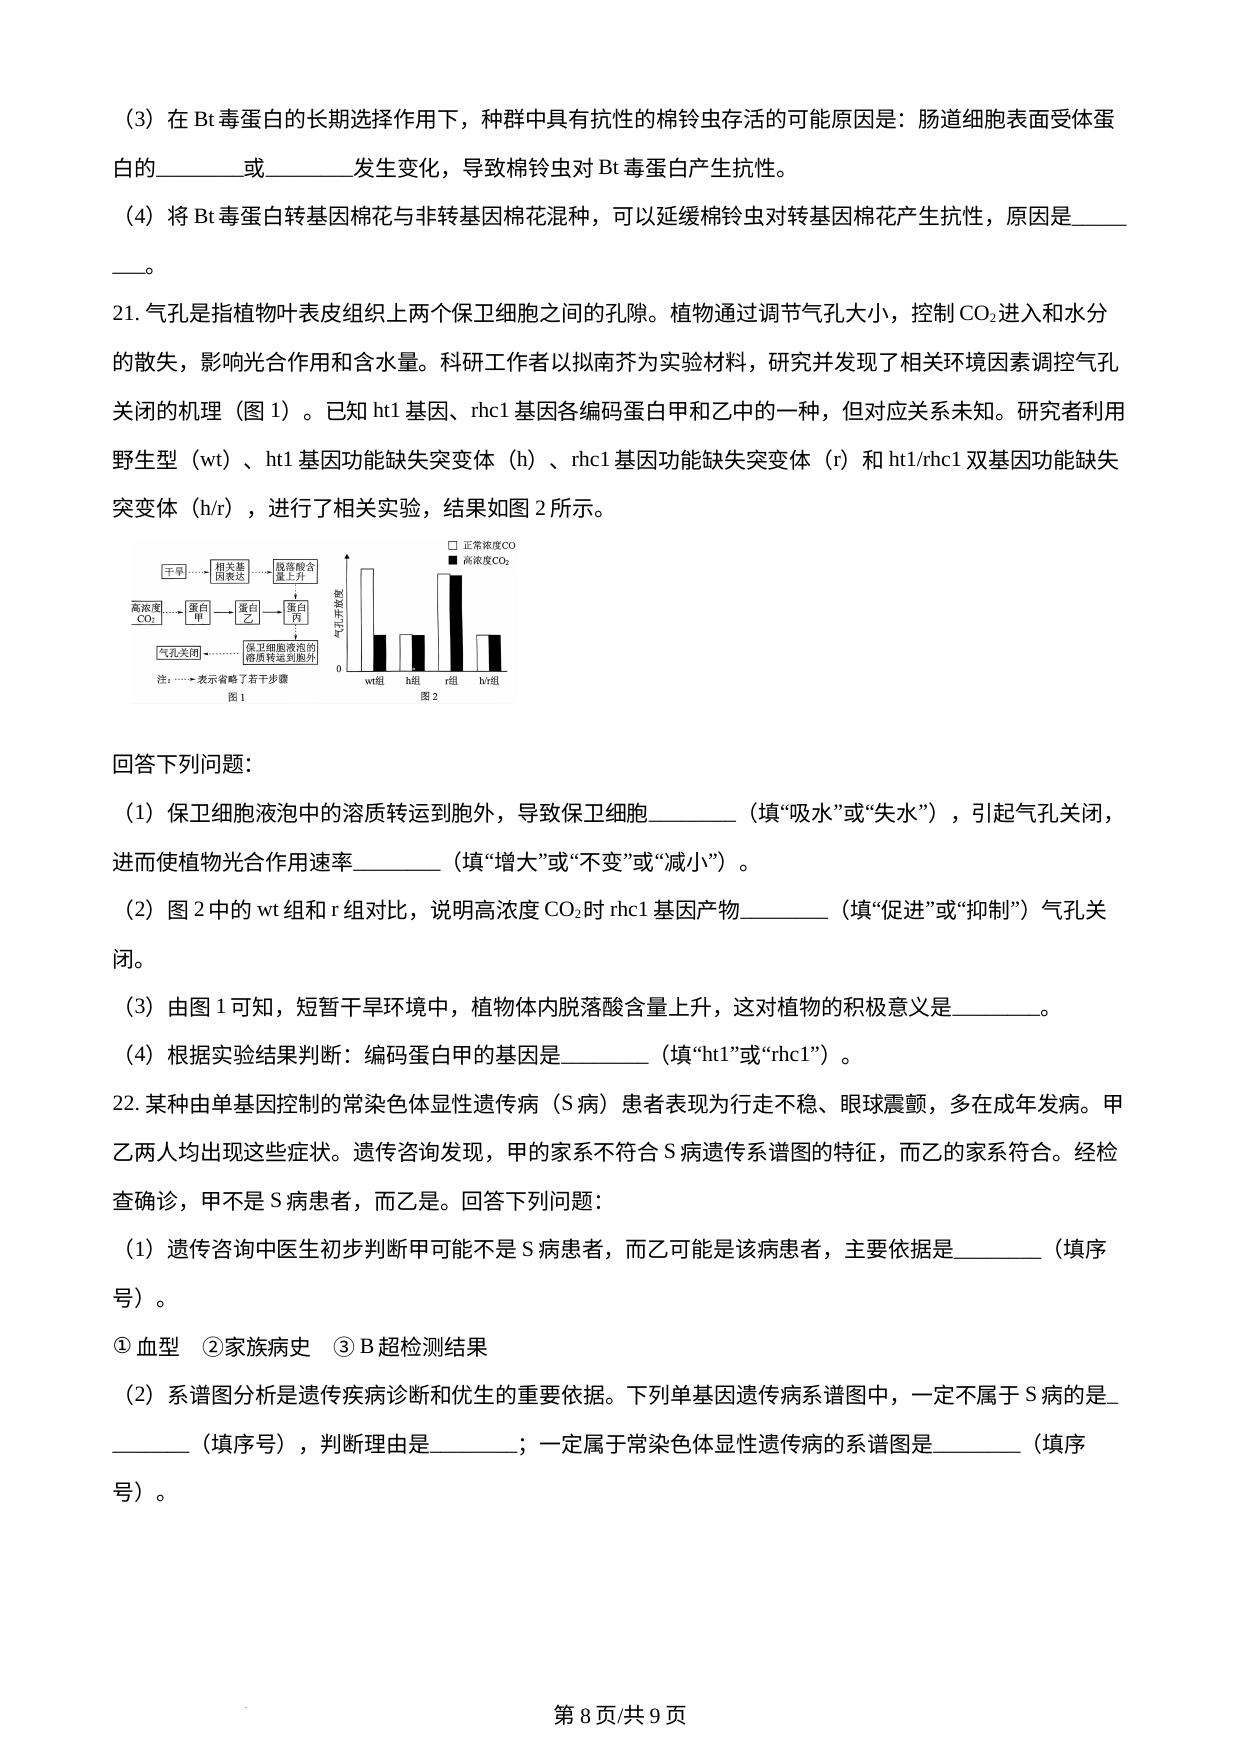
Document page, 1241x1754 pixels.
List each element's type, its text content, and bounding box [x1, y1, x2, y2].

text 回答下列问题： [112, 747, 1128, 779]
text ①血型 ②家族病史 ③B超检测结果 [112, 1329, 1128, 1362]
text （1）保卫细胞液泡中的溶质转运到胞外，导致保卫细胞________（填“吸水”或“失水”），引起气孔关闭，进而使植物光合作用速率________（填“增大”或“不变”或“减小”）。 [112, 795, 1128, 877]
text （3）由图1可知，短暂干旱环境中，植物体内脱落酸含量上升，这对植物的积极意义是________。 [112, 989, 1128, 1022]
text 22. 某种由单基因控制的常染色体显性遗传病（S病）患者表现为行走不稳、眼球震颤，多在成年发病。甲乙两人均出现这些症状。遗传咨询发现，甲的家系不符合S病遗传系谱图的特征，而乙的家系符合。经检查确诊，甲不是S病患者，而乙是。回答下列问题： [112, 1086, 1128, 1216]
text 21. 气孔是指植物叶表皮组织上两个保卫细胞之间的孔隙。植物通过调节气孔大小，控制CO2进入和水分的散失，影响光合作用和含水量。科研工作者以拟南芥为实验材料，研究并发现了相关环境因素调控气孔关闭的机理（图1）。已知ht1基因、rhc1基因各编码蛋白甲和乙中的一种，但对应关系未知。研究者利用野生型（wt）、ht1基因功能缺失突变体（h）、rhc1基因功能缺失突变体（r）和ht1/rhc1双基因功能缺失突变体（h/r），进行了相关实验，结果如图2所示。 [112, 296, 1128, 523]
text （4）根据实验结果判断：编码蛋白甲的基因是________（填“ht1”或“rhc1”）。 [112, 1038, 1128, 1070]
text （2）系谱图分析是遗传疾病诊断和优生的重要依据。下列单基因遗传病系谱图中，一定不属于S病的是________（填序号），判断理由是________；一定属于常染色体显性遗传病的系谱图是________（填序号）。 [112, 1377, 1128, 1507]
text （1）遗传咨询中医生初步判断甲可能不是S病患者，而乙可能是该病患者，主要依据是________（填序号）。 [112, 1232, 1128, 1313]
text （3）在Bt毒蛋白的长期选择作用下，种群中具有抗性的棉铃虫存活的可能原因是：肠道细胞表面受体蛋白的________或________发生变化，导致棉铃虫对Bt毒蛋白产生抗性。 [112, 102, 1128, 183]
text （2）图2中的wt组和r组对比，说明高浓度CO2时rhc1基因产物________（填“促进”或“抑制”）气孔关闭。 [112, 892, 1128, 974]
text （4）将Bt毒蛋白转基因棉花与非转基因棉花混种，可以延缓棉铃虫对转基因棉花产生抗性，原因是________。 [112, 199, 1128, 280]
picture [131, 539, 516, 704]
